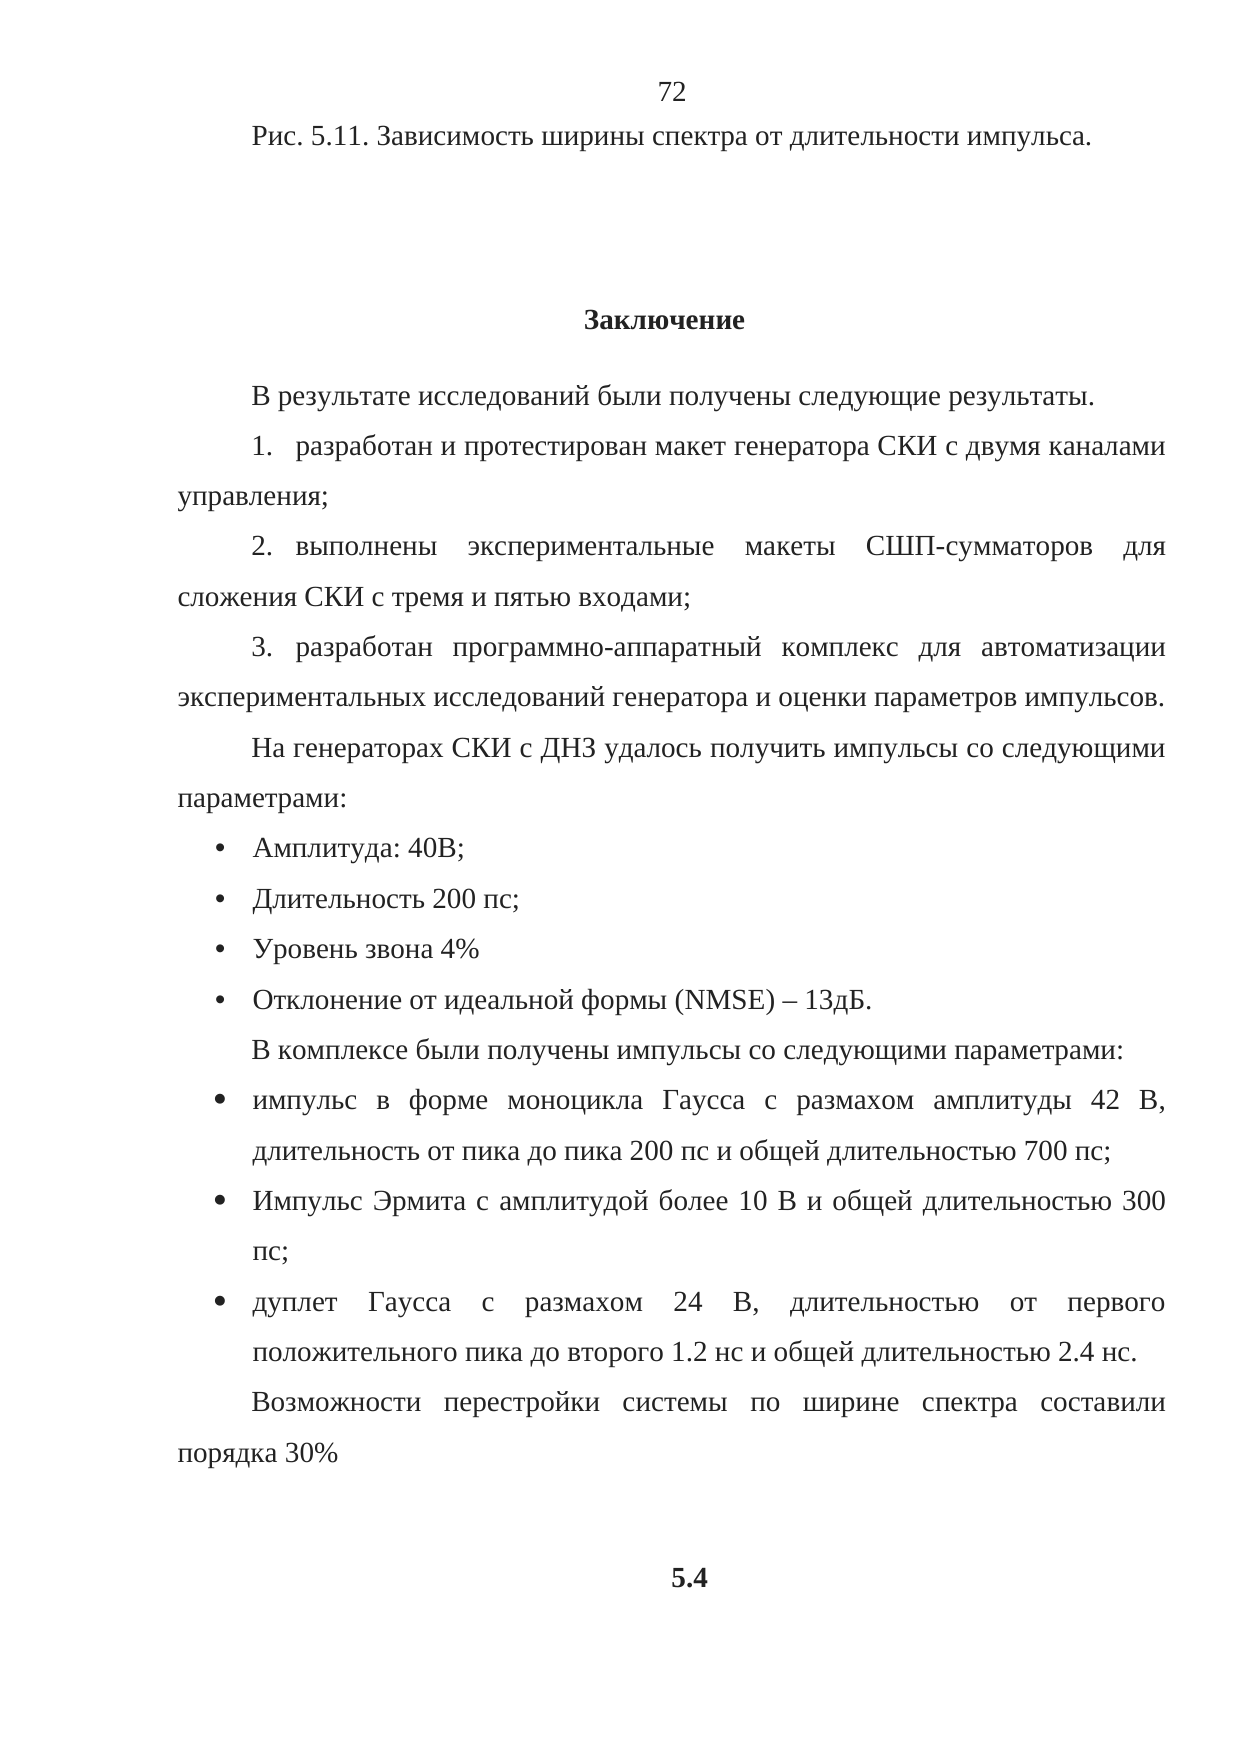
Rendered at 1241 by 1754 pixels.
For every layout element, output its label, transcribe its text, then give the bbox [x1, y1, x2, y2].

list Амплитуда: 40В; [215, 830, 1167, 864]
list выполнены экспериментальные макеты СШП-сумматоров для сложения СКИ с тремя и пятью входами; [177, 528, 1167, 612]
text Рис. 5.11. Зависимость ширины спектра от длительности импульса. [177, 118, 1167, 152]
text В результате исследований были получены следующие результаты. [177, 378, 1167, 411]
subtitle Заключение [162, 302, 1167, 336]
text На генераторах СКИ с ДНЗ удалось получить импульсы со следующими параметрами: [177, 730, 1167, 814]
list Уровень звона 4% [215, 931, 1167, 965]
text В комплексе были получены импульсы со следующими параметрами: [177, 1032, 1167, 1066]
list импульс в форме моноцикла Гаусса с размахом амплитуды 42 В, длительность от пика до пика 200 пс и общей длительностью 700 пс; [215, 1082, 1167, 1166]
list разработан и протестирован макет генератора СКИ с двумя каналами управления; [177, 428, 1167, 512]
list Длительность 200 пс; [215, 881, 1167, 914]
list дуплет Гаусса с размахом 24 В, длительностью от первого положительного пика до второго 1.2 нс и общей длительностью 2.4 нс. [215, 1284, 1167, 1368]
text Возможности перестройки системы по ширине спектра составили порядка 30% [177, 1384, 1167, 1468]
list Импульс Эрмита с амплитудой более 10 В и общей длительностью 300 пс; [215, 1183, 1167, 1267]
list разработан программно-аппаратный комплекс для автоматизации экспериментальных исследований генератора и оценки параметров импульсов. [177, 629, 1167, 713]
list Отклонение от идеальной формы (NMSE) – 13дБ. [215, 982, 1167, 1015]
